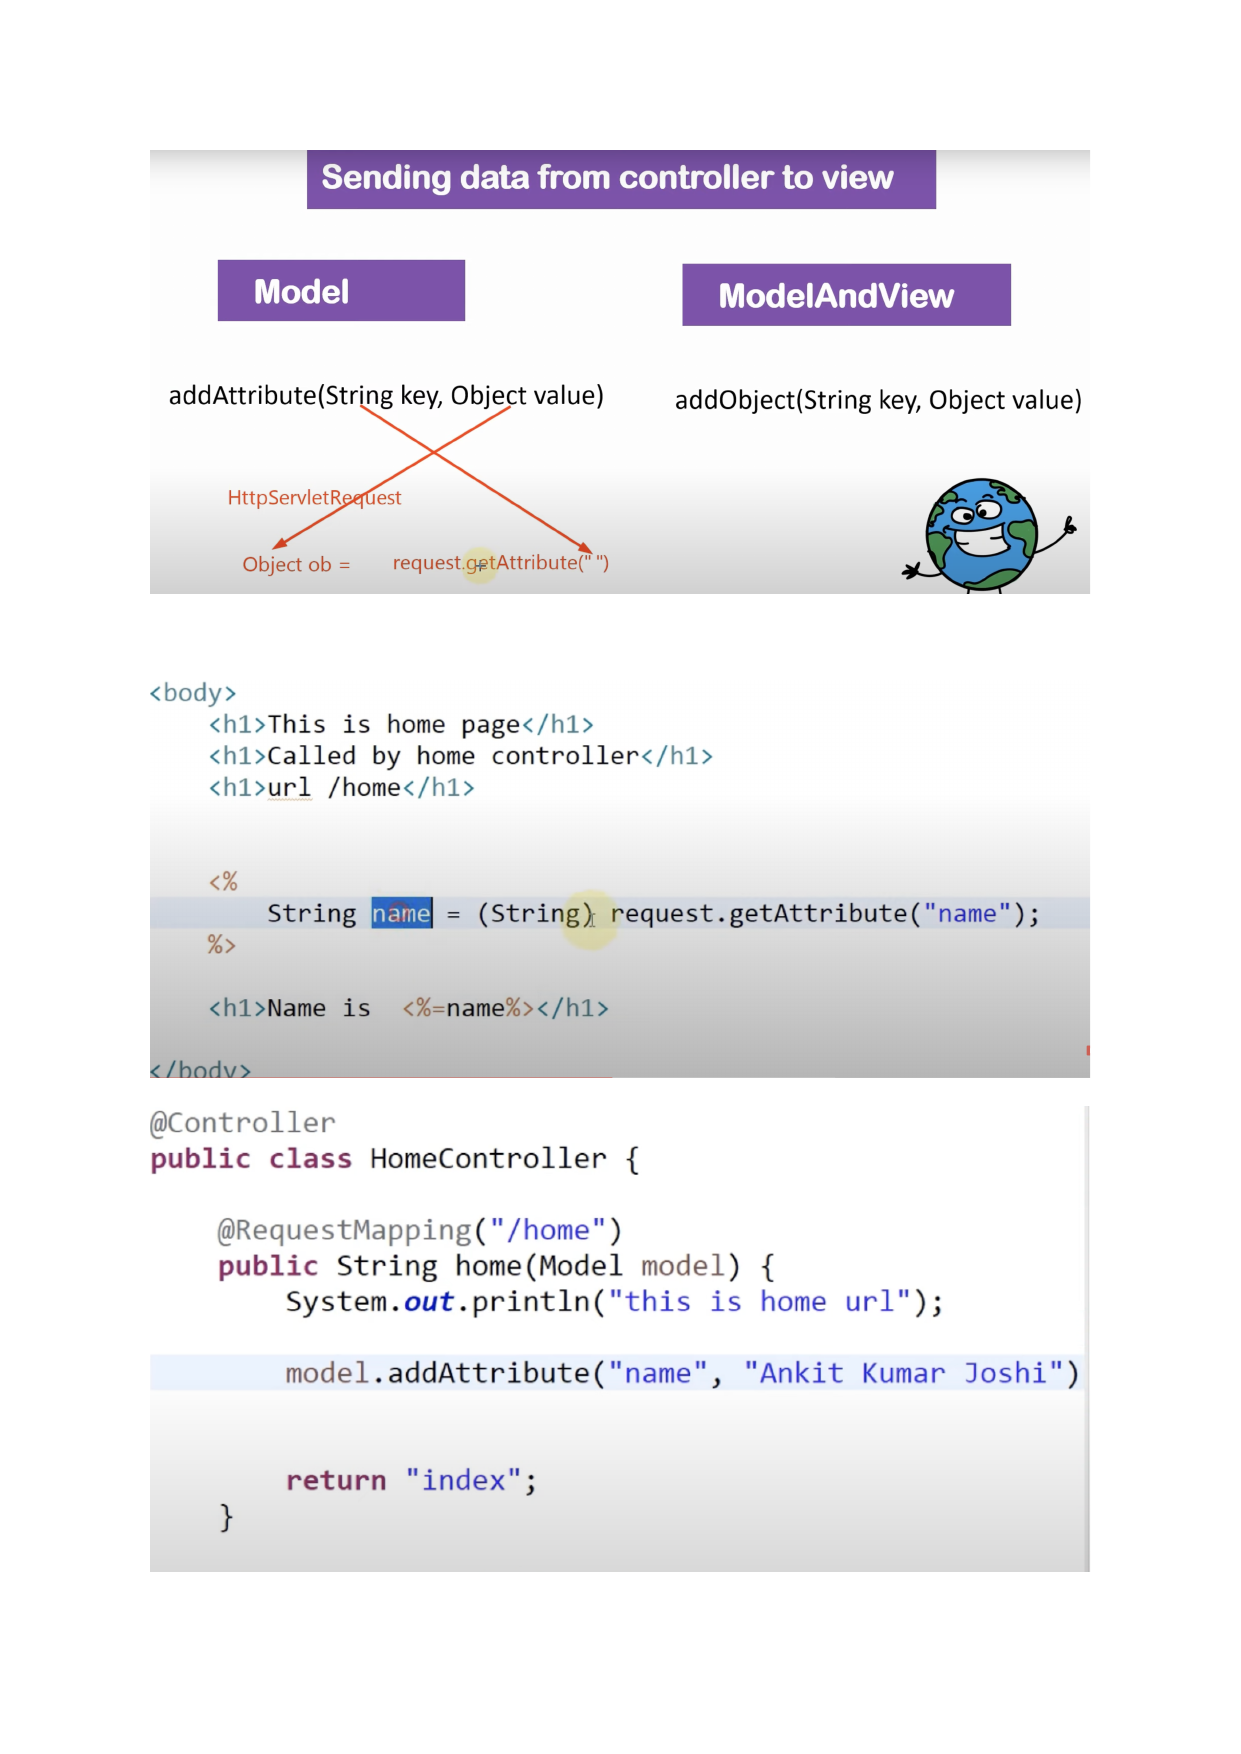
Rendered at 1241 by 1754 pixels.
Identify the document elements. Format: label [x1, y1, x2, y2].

picture [150, 1106, 1091, 1572]
picture [150, 680, 1091, 1078]
picture [150, 150, 1091, 594]
